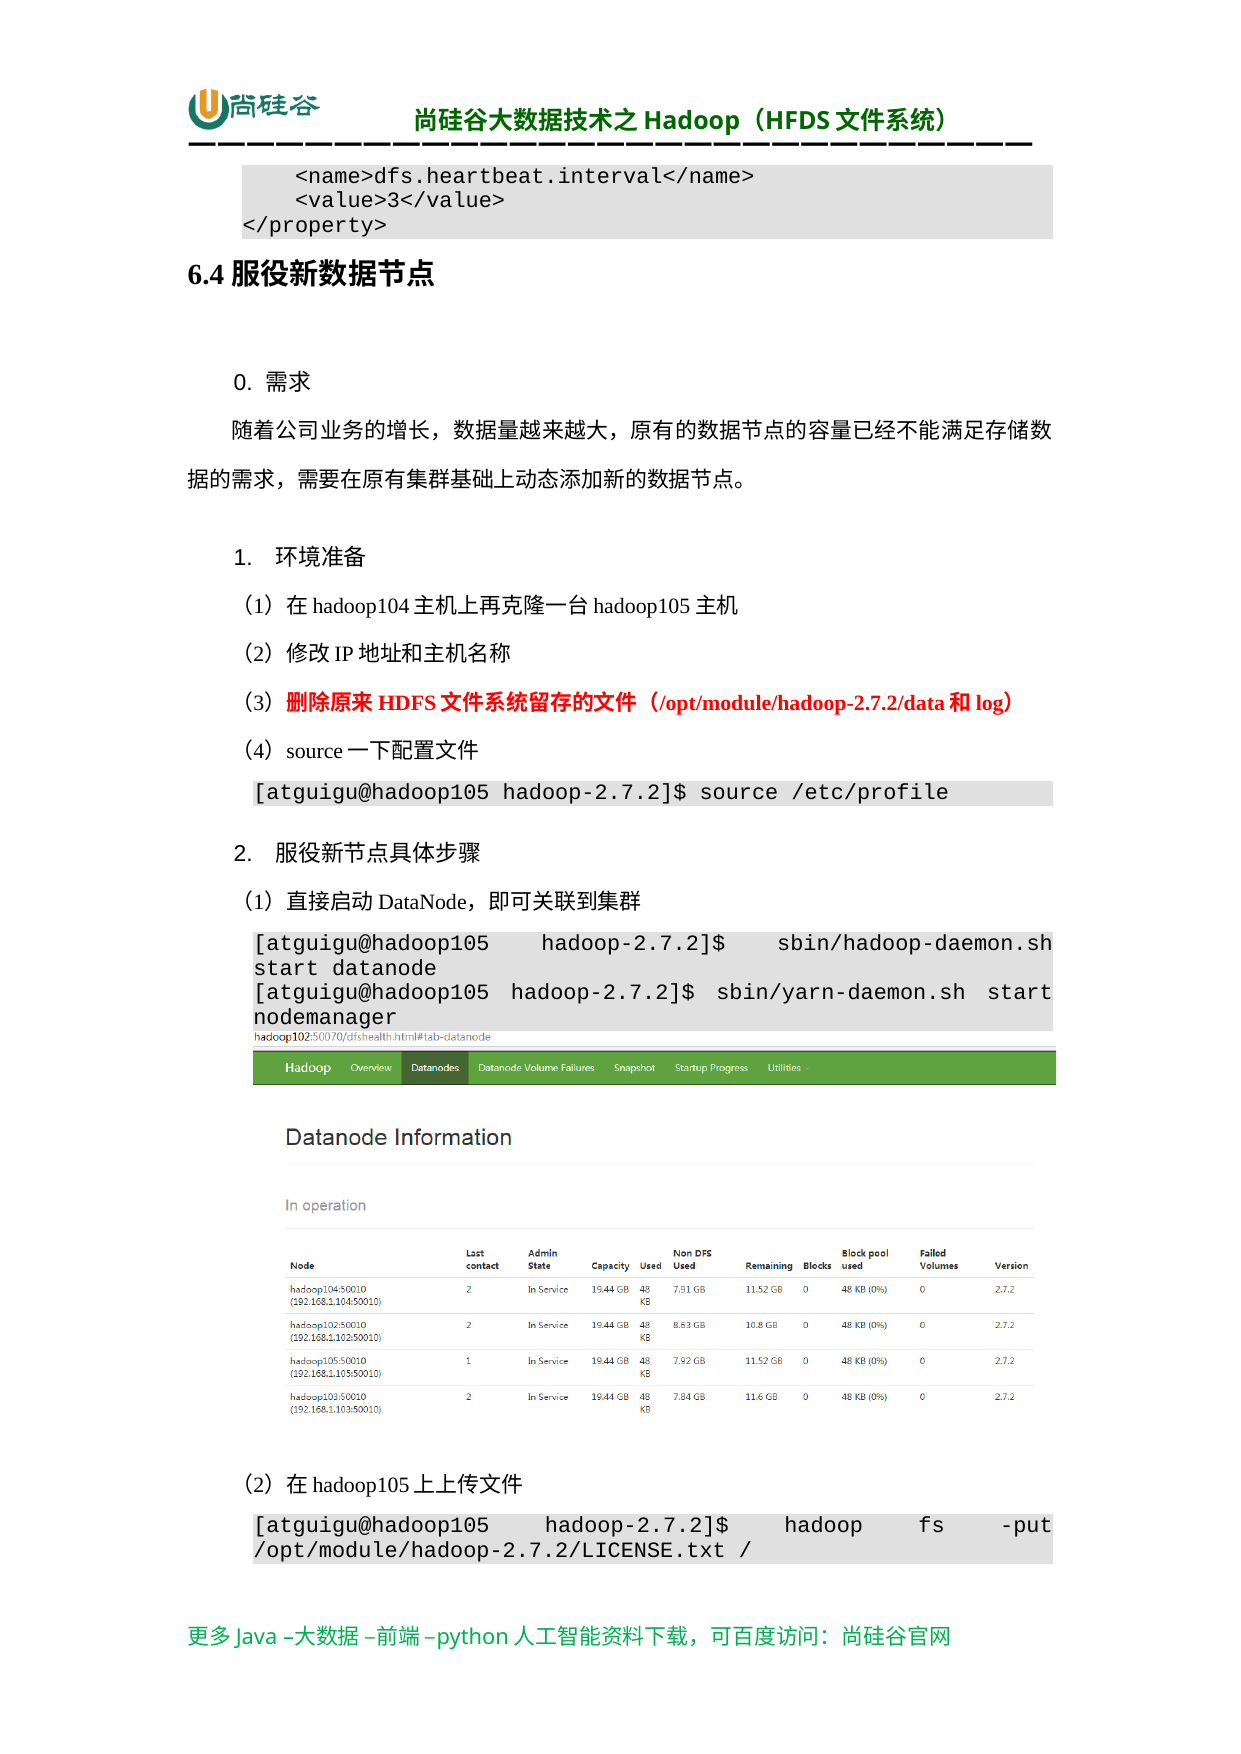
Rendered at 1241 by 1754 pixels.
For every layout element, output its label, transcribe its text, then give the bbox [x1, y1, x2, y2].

text （1）在hadoop104主机上再克隆一台hadoop105主机 [187, 587, 1053, 620]
text </property> [242, 214, 1053, 239]
text （4）source一下配置文件 [187, 732, 1053, 765]
text [atguigu@hadoop105 hadoop-2.7.2]$ sbin/hadoop-daemon.sh start datanode [253, 932, 1053, 981]
text [atguigu@hadoop105 hadoop-2.7.2]$ sbin/yarn-daemon.sh start nodemanager [253, 981, 1053, 1031]
text 随着公司业务的增长，数据量越来越大，原有的数据节点的容量已经不能满足存储数据的需求，需要在原有集群基础上动态添加新的数据节点。 [187, 412, 1053, 494]
text <value>3</value> [242, 189, 1053, 214]
text （2）在hadoop105上上传文件 [187, 1466, 1053, 1499]
text [atguigu@hadoop105 hadoop-2.7.2]$ source /etc/profile [253, 781, 1053, 806]
text 1. 环境准备 [187, 522, 1053, 587]
text 0. 需求 [187, 347, 1053, 412]
text （2）修改IP地址和主机名称 [187, 636, 1053, 668]
picture [253, 1031, 1057, 1429]
text <name>dfs.heartbeat.interval</name> [242, 165, 1053, 189]
text （3）删除原来HDFS文件系统留存的文件（/opt/module/hadoop-2.7.2/data和log） [187, 684, 1053, 717]
text 2. 服役新节点具体步骤 [187, 818, 1053, 883]
picture [187, 88, 320, 130]
subtitle 6.4 服役新数据节点 [187, 239, 1053, 304]
text （1）直接启动DataNode，即可关联到集群 [187, 883, 1053, 916]
text [atguigu@hadoop105 hadoop-2.7.2]$ hadoop fs -put /opt/module/hadoop-2.7.2/LICENSE.txt / [253, 1514, 1053, 1564]
